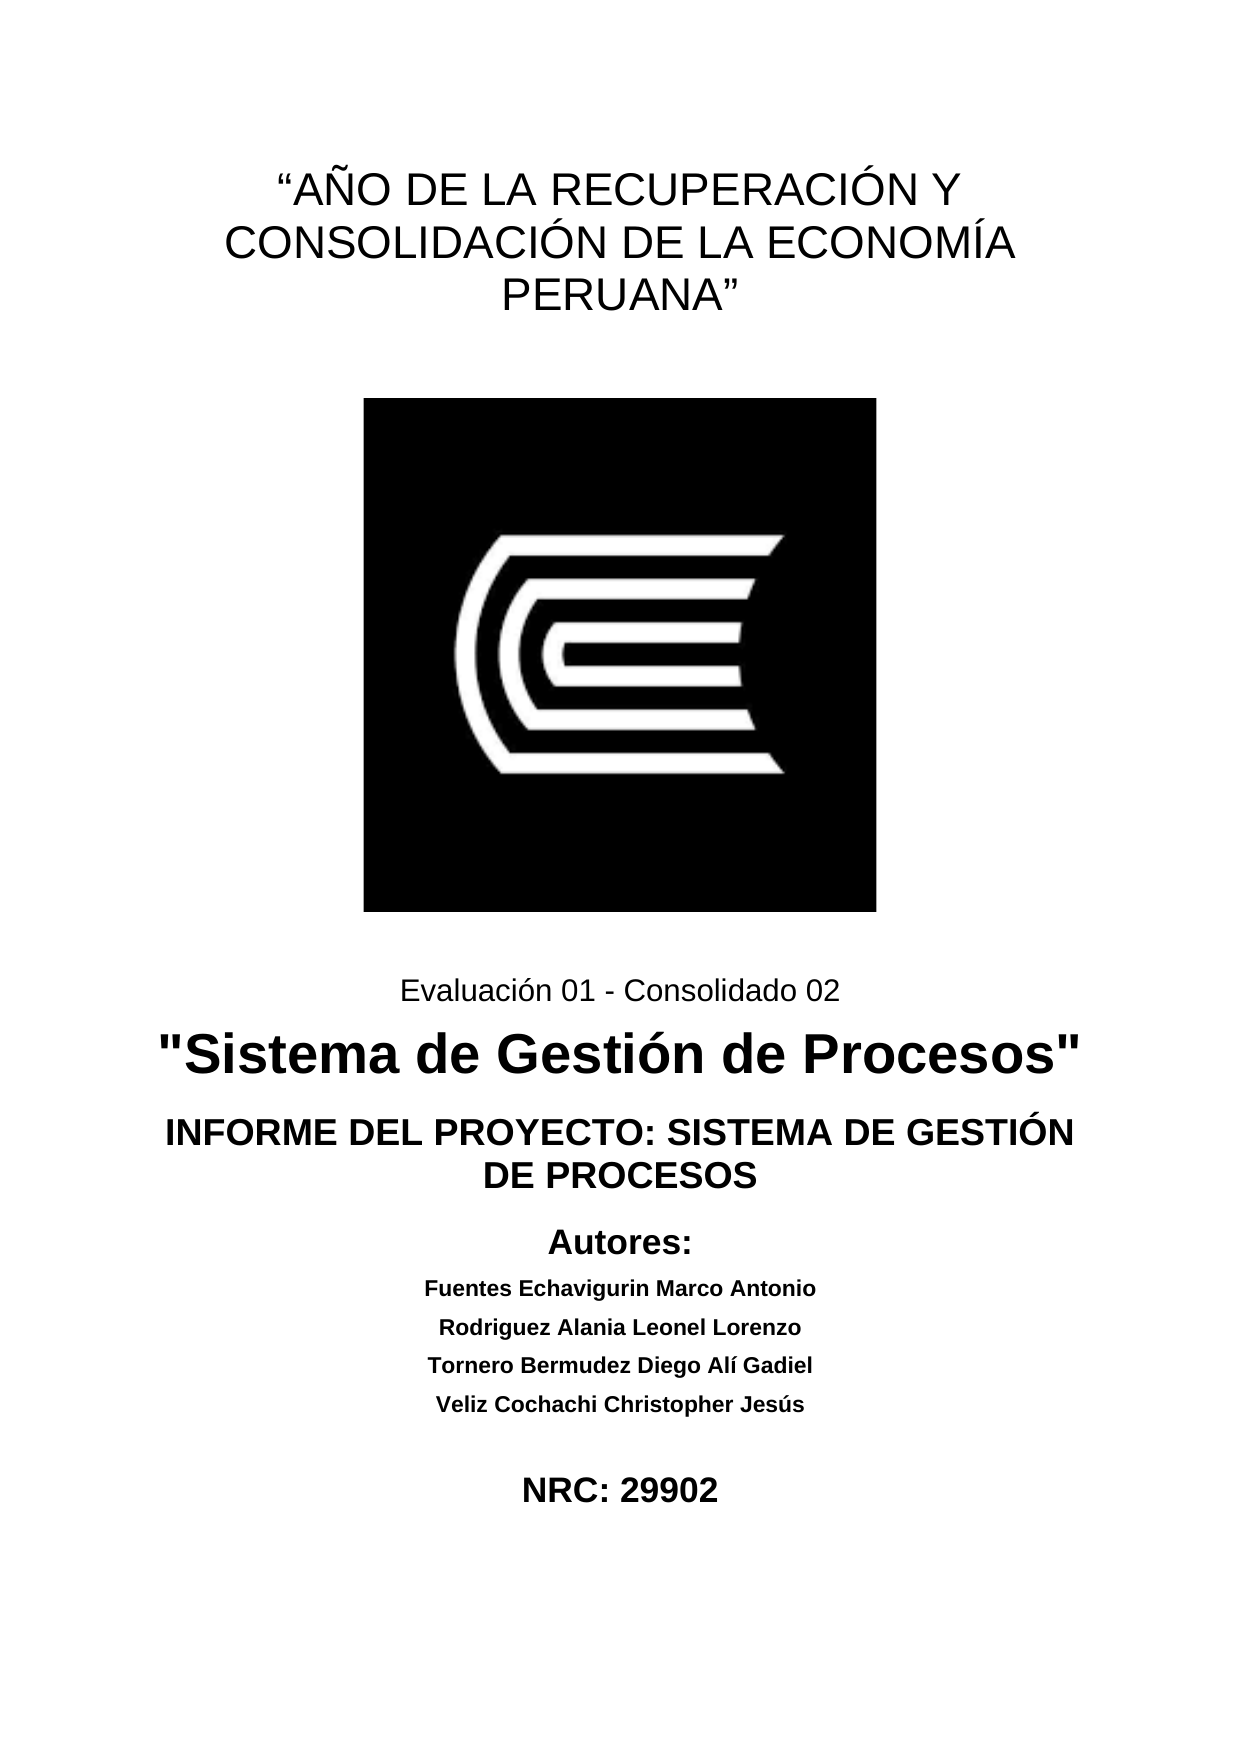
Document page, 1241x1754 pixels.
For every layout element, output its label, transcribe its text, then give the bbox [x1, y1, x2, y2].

text Rodriguez Alania Leonel Lorenzo [150, 1314, 1090, 1340]
text INFORME DEL PROYECTO: SISTEMA DE GESTIÓN DE PROCESOS [150, 1110, 1090, 1197]
picture [363, 398, 877, 912]
text Autores: [150, 1222, 1090, 1262]
text NRC: 29902 [150, 1469, 1090, 1510]
text Evaluación 01 - Consolidado 02 [150, 972, 1090, 1008]
text “AÑO DE LA RECUPERACIÓN Y CONSOLIDACIÓN DE LA ECONOMÍA PERUANA” [150, 162, 1090, 321]
text Fuentes Echavigurin Marco Antonio [150, 1275, 1090, 1301]
text Veliz Cochachi Christopher Jesús [150, 1391, 1090, 1418]
text "Sistema de Gestión de Procesos" [150, 1021, 1090, 1085]
text Tornero Bermudez Diego Alí Gadiel [150, 1352, 1090, 1379]
